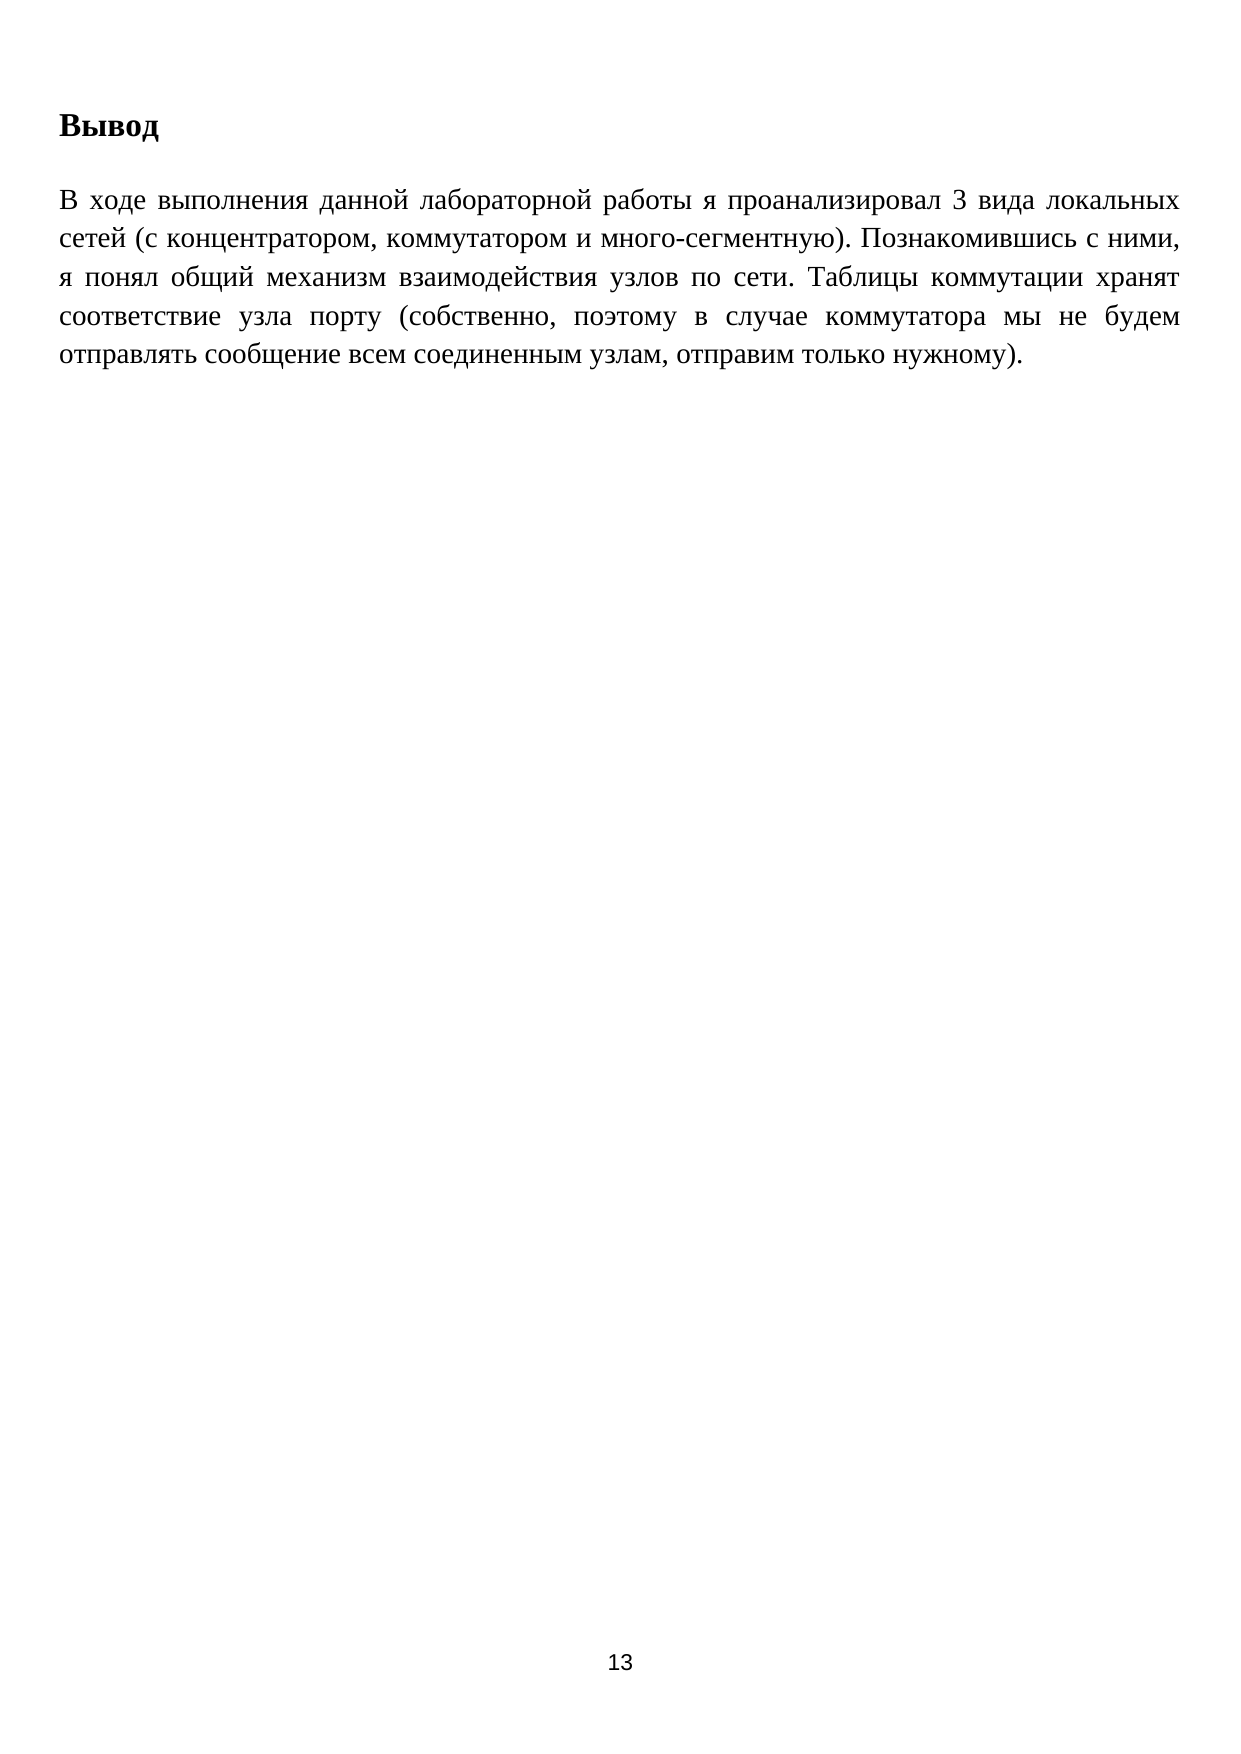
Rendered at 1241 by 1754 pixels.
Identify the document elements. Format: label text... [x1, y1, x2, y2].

subtitle Вывод [59, 105, 1181, 143]
text В ходе выполнения данной лабораторной работы я проанализировал 3 вида локальных сетей (с концентратором, коммутатором и много-сегментную). Познакомившись с ними, я понял общий механизм взаимодействия узлов по сети. Таблицы коммутации хранят соответствие узла порту (собственно, поэтому в случае коммутатора мы не будем отправлять сообщение всем соединенным узлам, отправим только нужному). [59, 182, 1181, 370]
